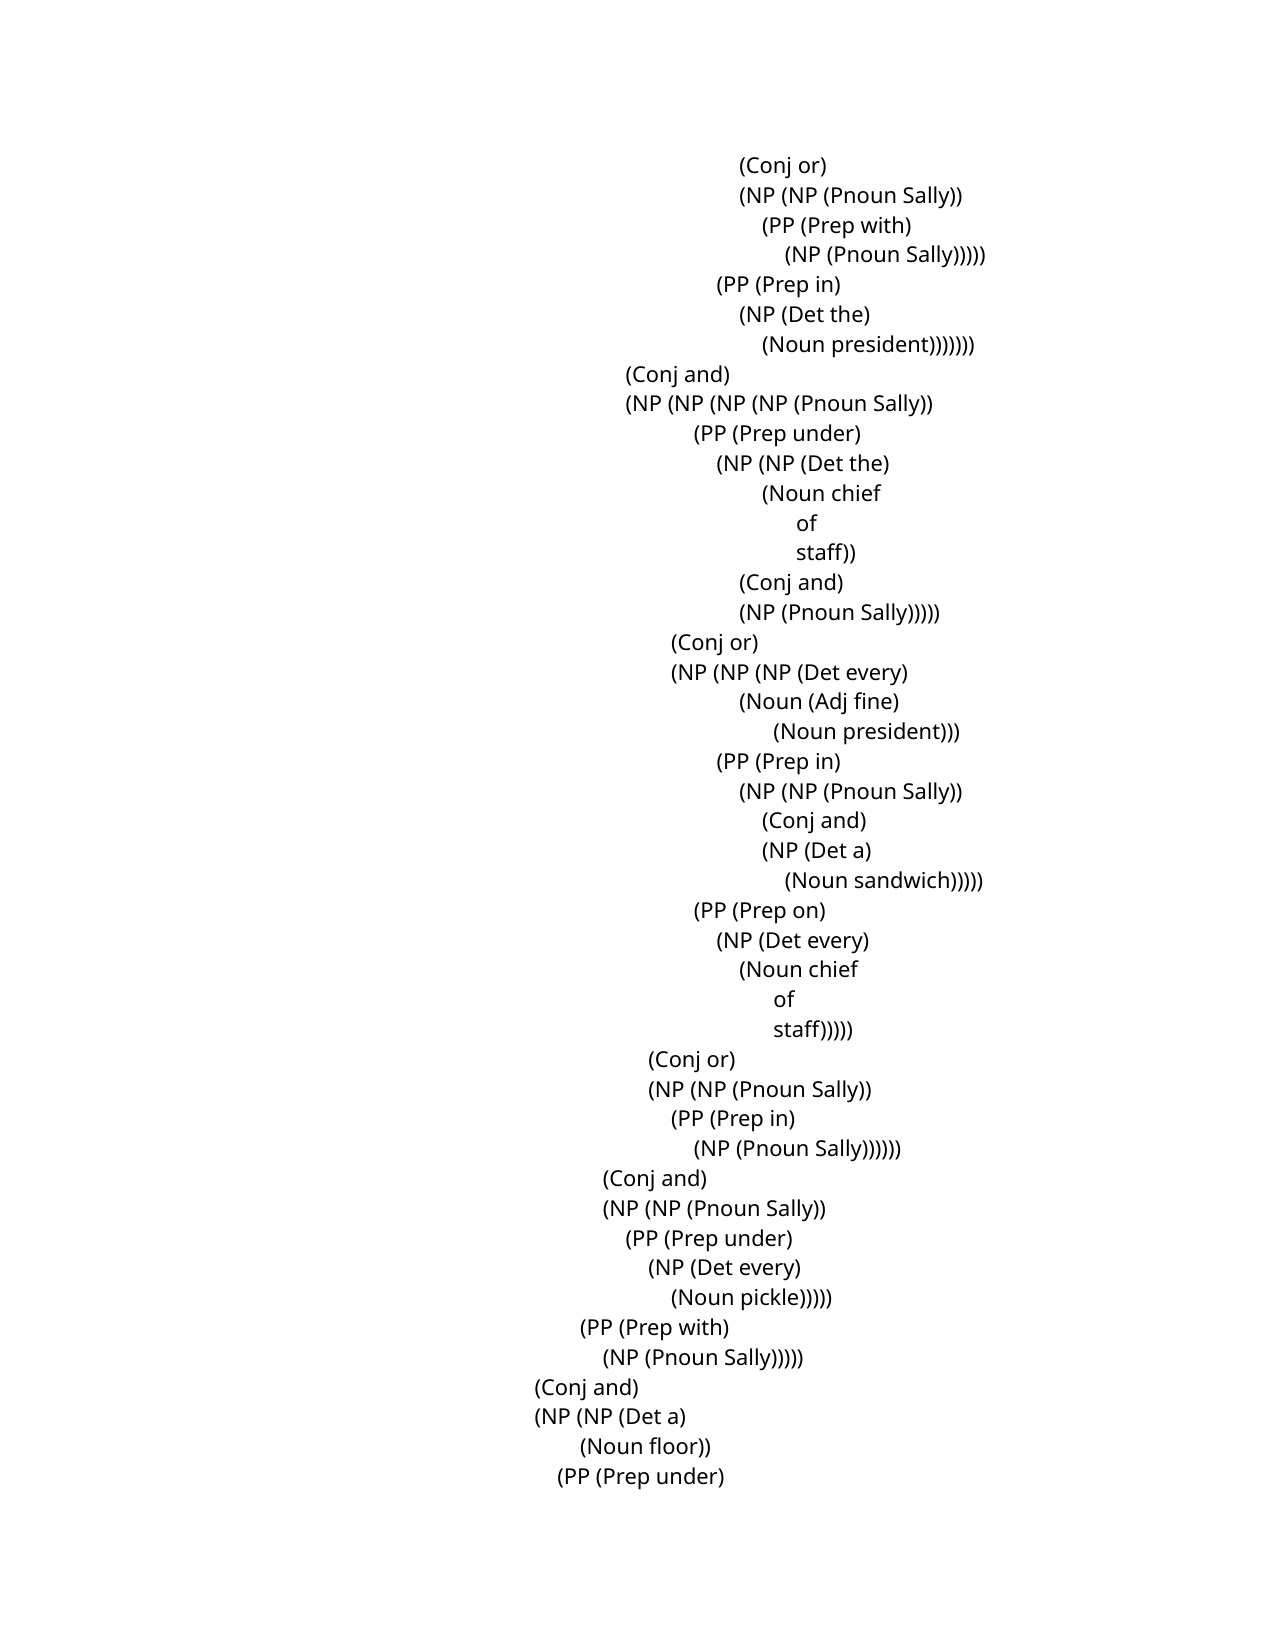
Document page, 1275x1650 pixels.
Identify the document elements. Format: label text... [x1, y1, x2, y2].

text (NP (NP (Det the) [187, 448, 1087, 478]
text (Noun (Adj fine) [187, 686, 1087, 716]
text (NP (Pnoun Sally))))) [187, 239, 1087, 269]
text (PP (Prep with) [187, 1312, 1087, 1342]
text (Noun chief [187, 478, 1087, 507]
text staff))))) [187, 1014, 1087, 1044]
text (PP (Prep under) [187, 1461, 1087, 1491]
text (Conj and) [187, 1163, 1087, 1193]
text (PP (Prep under) [187, 418, 1087, 448]
text of [187, 507, 1087, 537]
text (PP (Prep under) [187, 1222, 1087, 1252]
text (NP (Pnoun Sally)))))) [187, 1133, 1087, 1163]
text (NP (Det the) [187, 299, 1087, 329]
text (NP (Pnoun Sally))))) [187, 597, 1087, 627]
text (NP (Det a) [187, 835, 1087, 865]
text (NP (NP (Pnoun Sally)) [187, 1193, 1087, 1222]
text (NP (NP (NP (Det every) [187, 656, 1087, 686]
text staff)) [187, 537, 1087, 567]
text (NP (NP (Pnoun Sally)) [187, 1073, 1087, 1103]
text (NP (NP (Det a) [187, 1401, 1087, 1431]
text (PP (Prep on) [187, 895, 1087, 924]
text (PP (Prep in) [187, 269, 1087, 299]
text (Conj or) [187, 627, 1087, 656]
text (Conj and) [187, 1371, 1087, 1401]
text (Conj or) [187, 150, 1087, 180]
text (Conj and) [187, 567, 1087, 597]
text (NP (NP (Pnoun Sally)) [187, 776, 1087, 805]
text (PP (Prep in) [187, 1103, 1087, 1133]
text (Noun chief [187, 954, 1087, 984]
text (Noun president))) [187, 716, 1087, 746]
text (NP (Det every) [187, 924, 1087, 954]
text (NP (Pnoun Sally))))) [187, 1342, 1087, 1371]
text (Noun floor)) [187, 1431, 1087, 1461]
text (PP (Prep in) [187, 746, 1087, 776]
text (Conj or) [187, 1044, 1087, 1073]
text (PP (Prep with) [187, 209, 1087, 239]
text (Noun president))))))) [187, 329, 1087, 358]
text (Noun sandwich))))) [187, 865, 1087, 895]
text of [187, 984, 1087, 1014]
text (Conj and) [187, 805, 1087, 835]
text (NP (NP (Pnoun Sally)) [187, 180, 1087, 209]
text (NP (Det every) [187, 1252, 1087, 1282]
text (NP (NP (NP (NP (Pnoun Sally)) [187, 388, 1087, 418]
text (Conj and) [187, 358, 1087, 388]
text (Noun pickle))))) [187, 1282, 1087, 1312]
